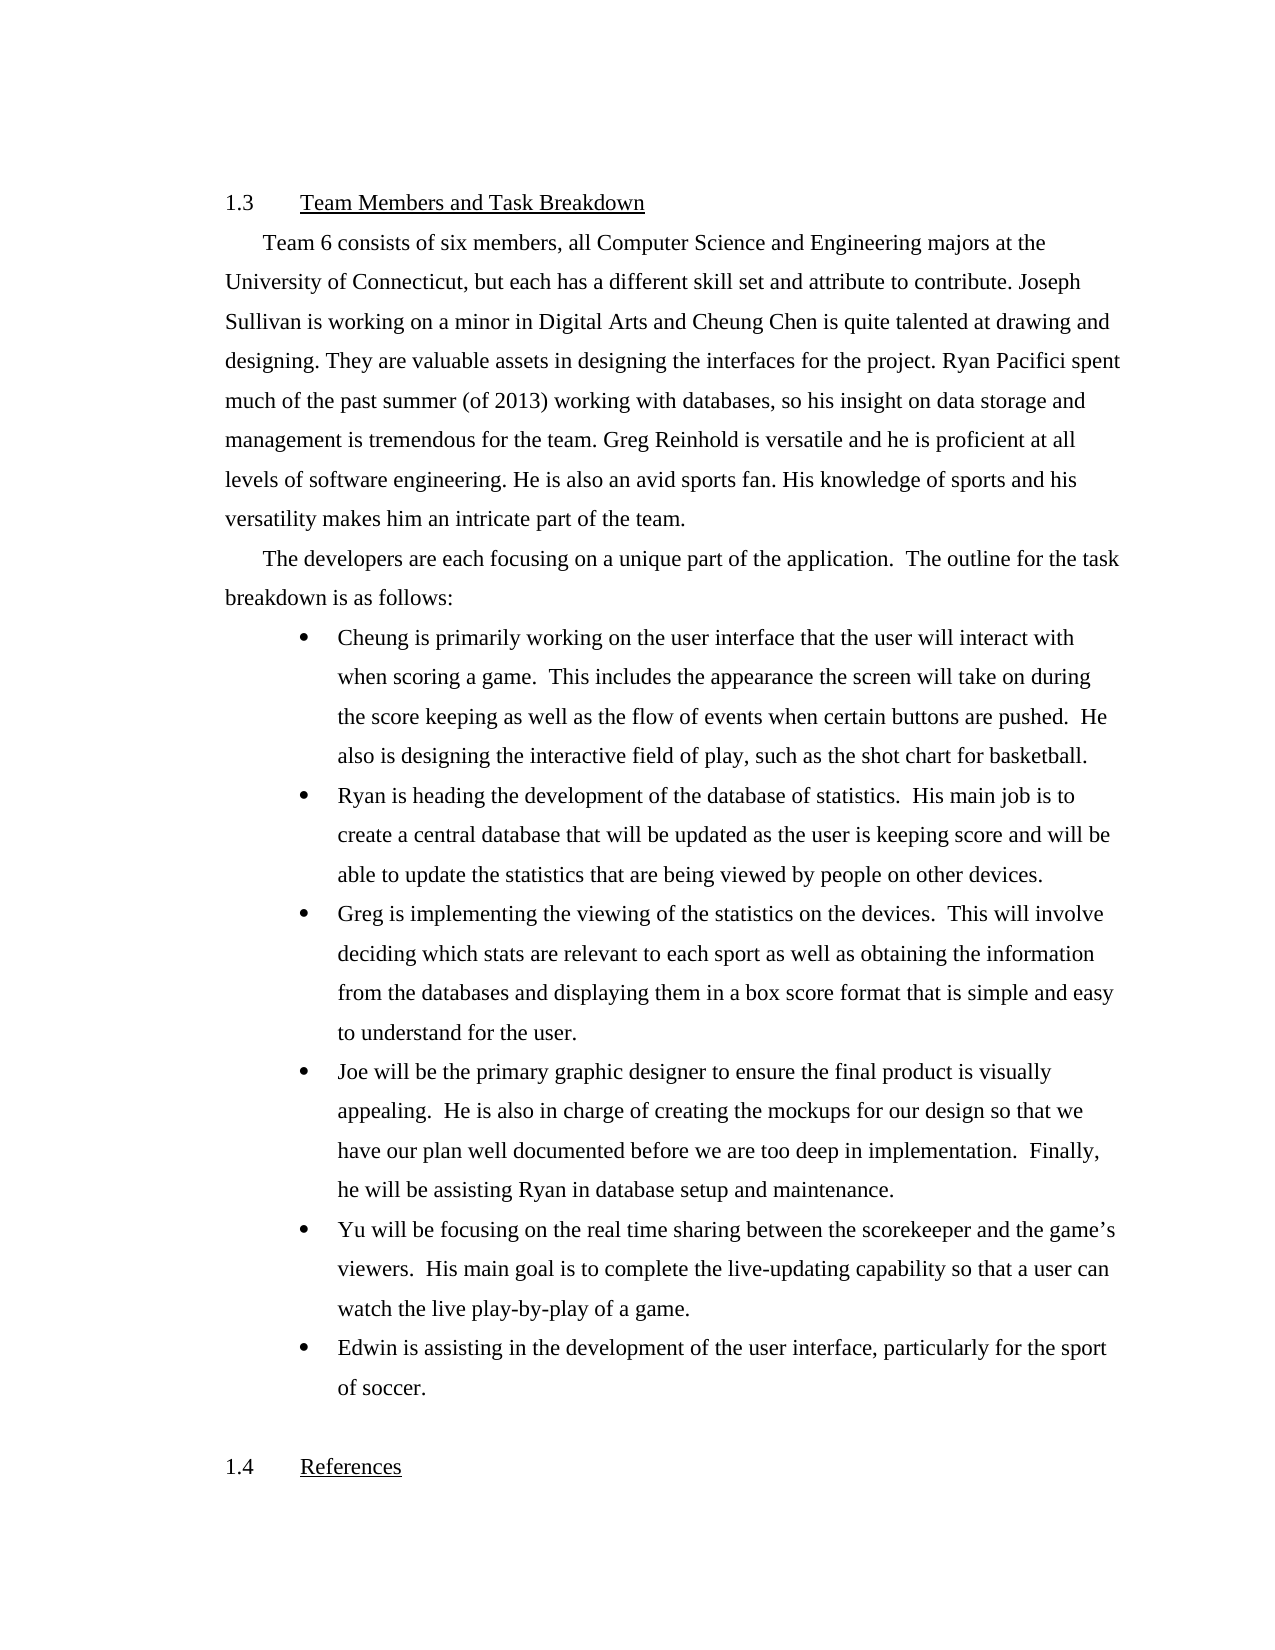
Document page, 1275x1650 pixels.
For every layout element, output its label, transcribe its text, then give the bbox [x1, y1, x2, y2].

list References [225, 1453, 1125, 1479]
list Joe will be the primary graphic designer to ensure the final product is visually appealing. He is also in charge of creating the mockups for our design so that we have our plan well documented before we are too deep in implementation. Finally, he will be assisting Ryan in database setup and maintenance. [300, 1058, 1125, 1203]
list Cheung is primarily working on the user interface that the user will interact with when scoring a game. This includes the appearance the screen will take on during the score keeping as well as the flow of events when certain buttons are pushed. He also is designing the interactive field of play, such as the shot chart for basketball. [300, 624, 1125, 768]
list Edwin is assisting in the development of the user interface, particularly for the sport of soccer. [300, 1334, 1125, 1400]
text The developers are each focusing on a unique part of the application. The outline for the task breakdown is as follows: [225, 545, 1125, 611]
list Ryan is heading the development of the database of statistics. His main job is to create a central database that will be updated as the user is keeping score and will be able to update the statistics that are being viewed by people on other devices. [300, 782, 1125, 887]
list Greg is implementing the viewing of the statistics on the devices. This will involve deciding which stats are relevant to each sport as well as obtaining the information from the databases and displaying them in a box score format that is simple and easy to understand for the user. [300, 900, 1125, 1045]
list Yu will be focusing on the real time sharing between the scorekeeper and the game’s viewers. His main goal is to complete the live-updating capability so that a user can watch the live play-by-play of a game. [300, 1216, 1125, 1321]
list Team Members and Task Breakdown [225, 189, 1125, 216]
text Team 6 consists of six members, all Computer Science and Engineering majors at the University of Connecticut, but each has a different skill set and attribute to contribute. Joseph Sullivan is working on a minor in Digital Arts and Cheung Chen is quite talented at drawing and designing. They are valuable assets in designing the interfaces for the project. Ryan Pacifici spent much of the past summer (of 2013) working with databases, so his insight on data storage and management is tremendous for the team. Greg Reinhold is versatile and he is proficient at all levels of software engineering. He is also an avid sports fan. His knowledge of sports and his versatility makes him an intricate part of the team. [225, 229, 1125, 532]
